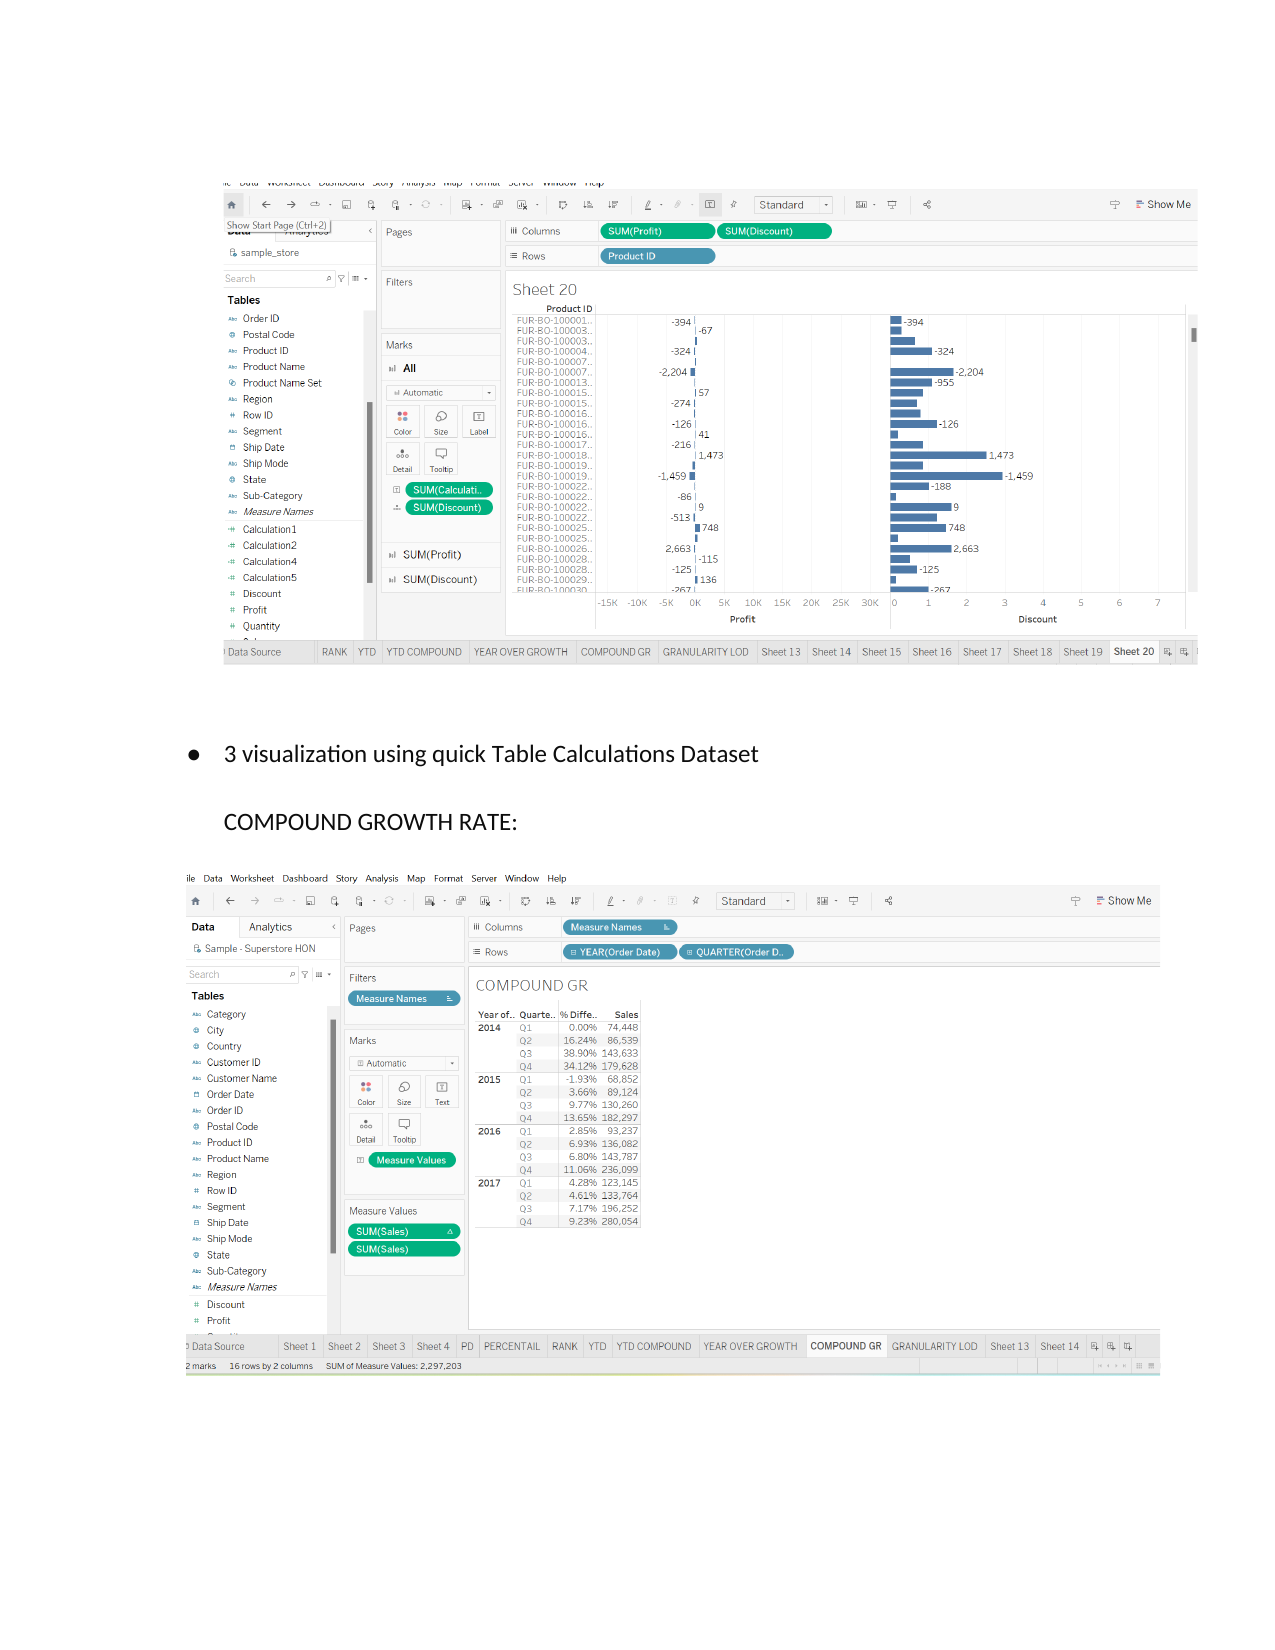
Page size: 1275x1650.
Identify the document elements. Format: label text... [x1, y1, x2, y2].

picture [186, 874, 1161, 1376]
list 3 visualization using quick Table Calculations Dataset [186, 738, 1124, 769]
text COMPOUND GROWTH RATE: [223, 806, 1124, 837]
picture [223, 183, 1198, 665]
